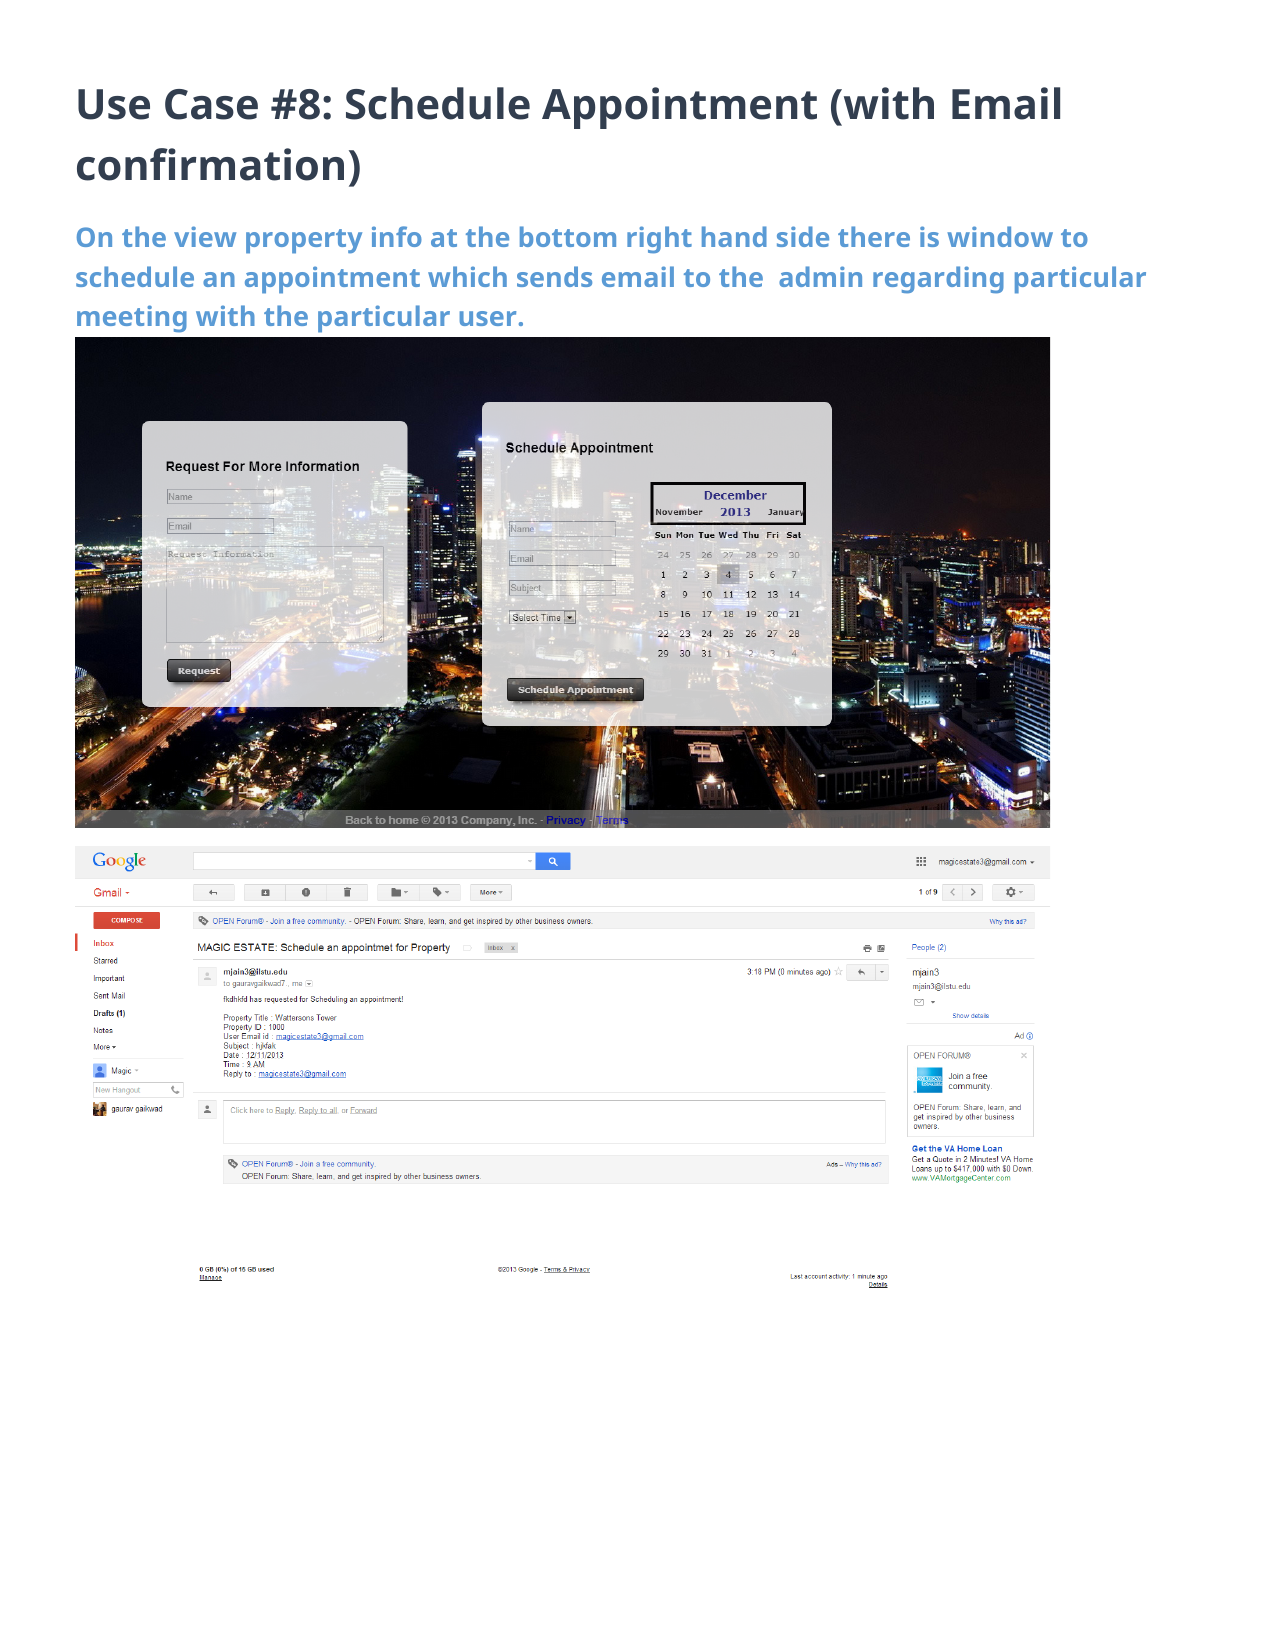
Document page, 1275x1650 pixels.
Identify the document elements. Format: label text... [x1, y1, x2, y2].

subtitle Use Case #8: Schedule Appointment (with Email confirmation) [75, 75, 1200, 193]
picture [75, 846, 1050, 1291]
subtitle On the view property info at the bottom right hand side there is window to schedule an appointment which sends email to the admin regarding particular meeting with the particular user. [75, 218, 1200, 335]
picture [75, 337, 1050, 828]
